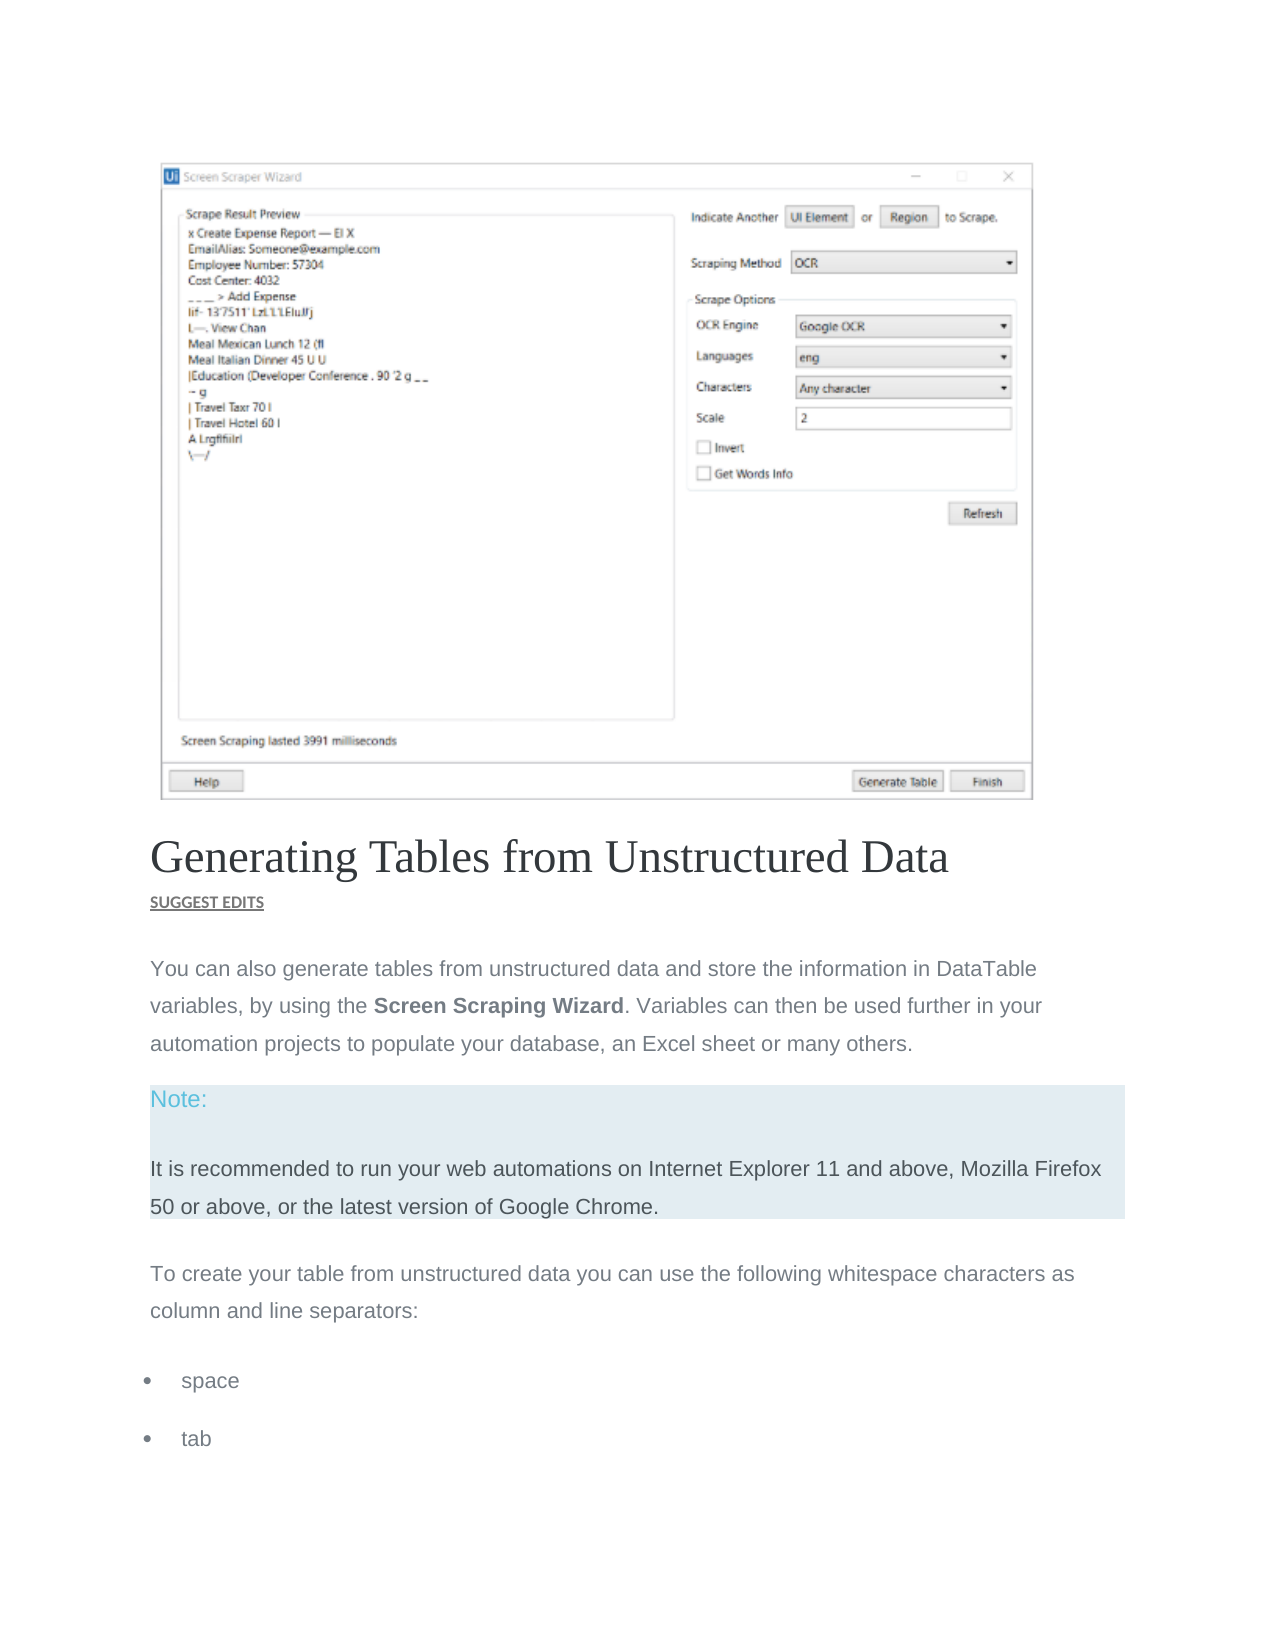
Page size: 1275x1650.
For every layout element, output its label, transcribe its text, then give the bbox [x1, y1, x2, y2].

text You can also generate tables from unstructured data and store the information in DataTable variables, by using the Screen Scraping Wizard. Variables can then be used further in your automation projects to populate your database, an Excel sheet or many others. [150, 943, 1125, 1056]
picture [150, 150, 1049, 800]
subtitle Generating Tables from Unstructured Data [150, 829, 1125, 883]
list tab [144, 1410, 1125, 1451]
list space [144, 1352, 1125, 1393]
text It is recommended to run your web automations on Internet Explorer 11 and above, Mozilla Firefox 50 or above, or the latest version of Google Chrome. [150, 1144, 1125, 1219]
text SUGGEST EDITS [150, 891, 1125, 912]
text To create your table from unstructured data you can use the following whitespace characters as column and line separators: [150, 1248, 1125, 1323]
subtitle Note: [150, 1085, 1125, 1113]
